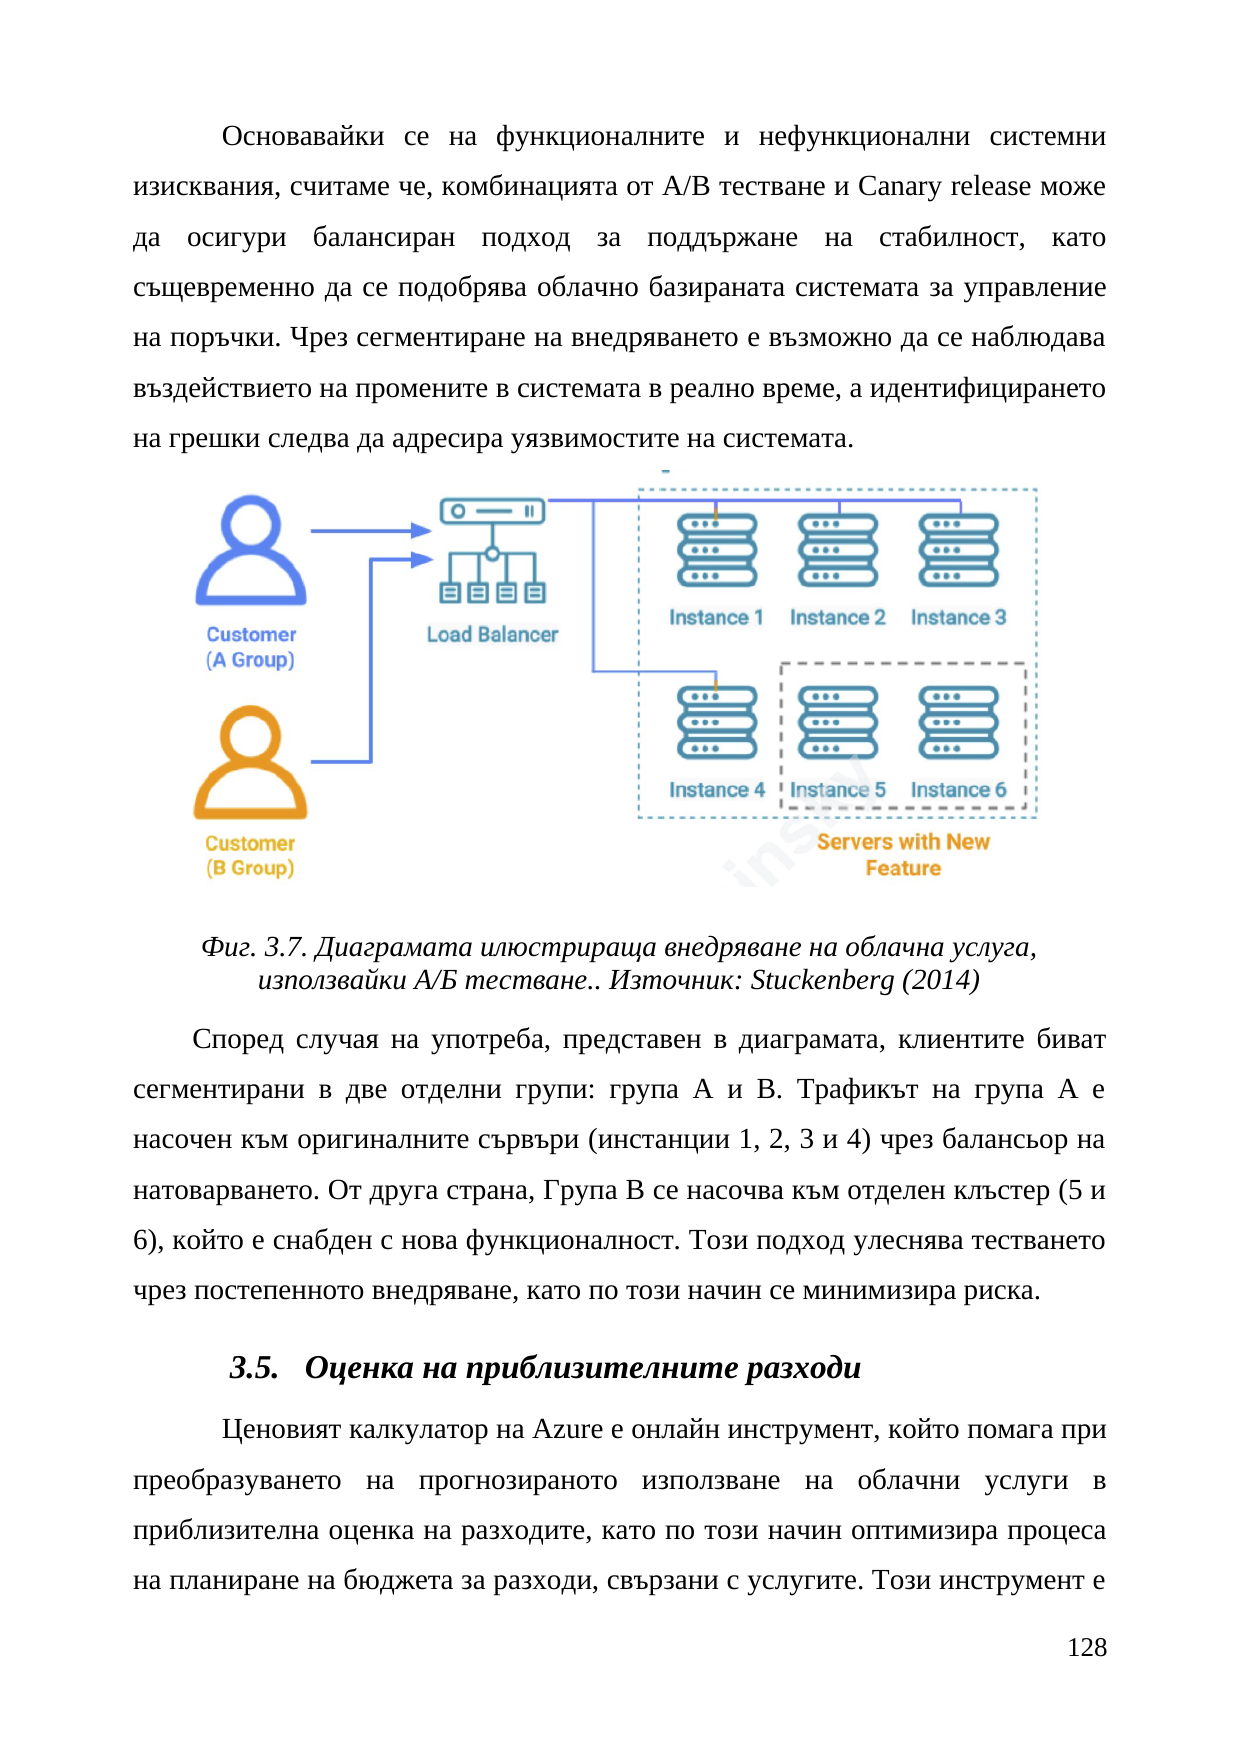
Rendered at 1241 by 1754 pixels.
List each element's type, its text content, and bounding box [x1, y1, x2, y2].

title Фиг. 3.7. Диаграмата илюстрираща внедряване на облачна услуга, използвайки А/Б тестване.. Източник: Stuckenberg (2014) [192, 929, 1048, 996]
text Основавайки се на функционалните и нефункционални системни изисквания, считаме че, комбинацията от A/B тестване и Canary release може да осигури балансиран подход за поддържане на стабилност, като същевременно да се подобрява облачно базираната системата за управление на поръчки. Чрез сегментиране на внедряването е възможно да се наблюдава въздействието на промените в системата в реално време, а идентифицирането на грешки следва да адресира уязвимостите на системата. [133, 118, 1107, 453]
subtitle Oценка на приблизителните разходи [229, 1348, 1107, 1386]
text Според случая на употреба, представен в диаграмата, клиентите биват сегментирани в две отделни групи: група A и B. Трафикът на група A е насочен към оригиналните сървъри (инстанции 1, 2, 3 и 4) чрез балансьор на натоварването. От друга страна, Група B се насочва към отделен клъстер (5 и 6), който е снабден с нова функционалност. Този подход улеснява тестването чрез постепенното внедряване, като по този начин се минимизира риска. [133, 1021, 1107, 1306]
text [133, 1411, 1107, 1596]
picture [192, 470, 1045, 887]
